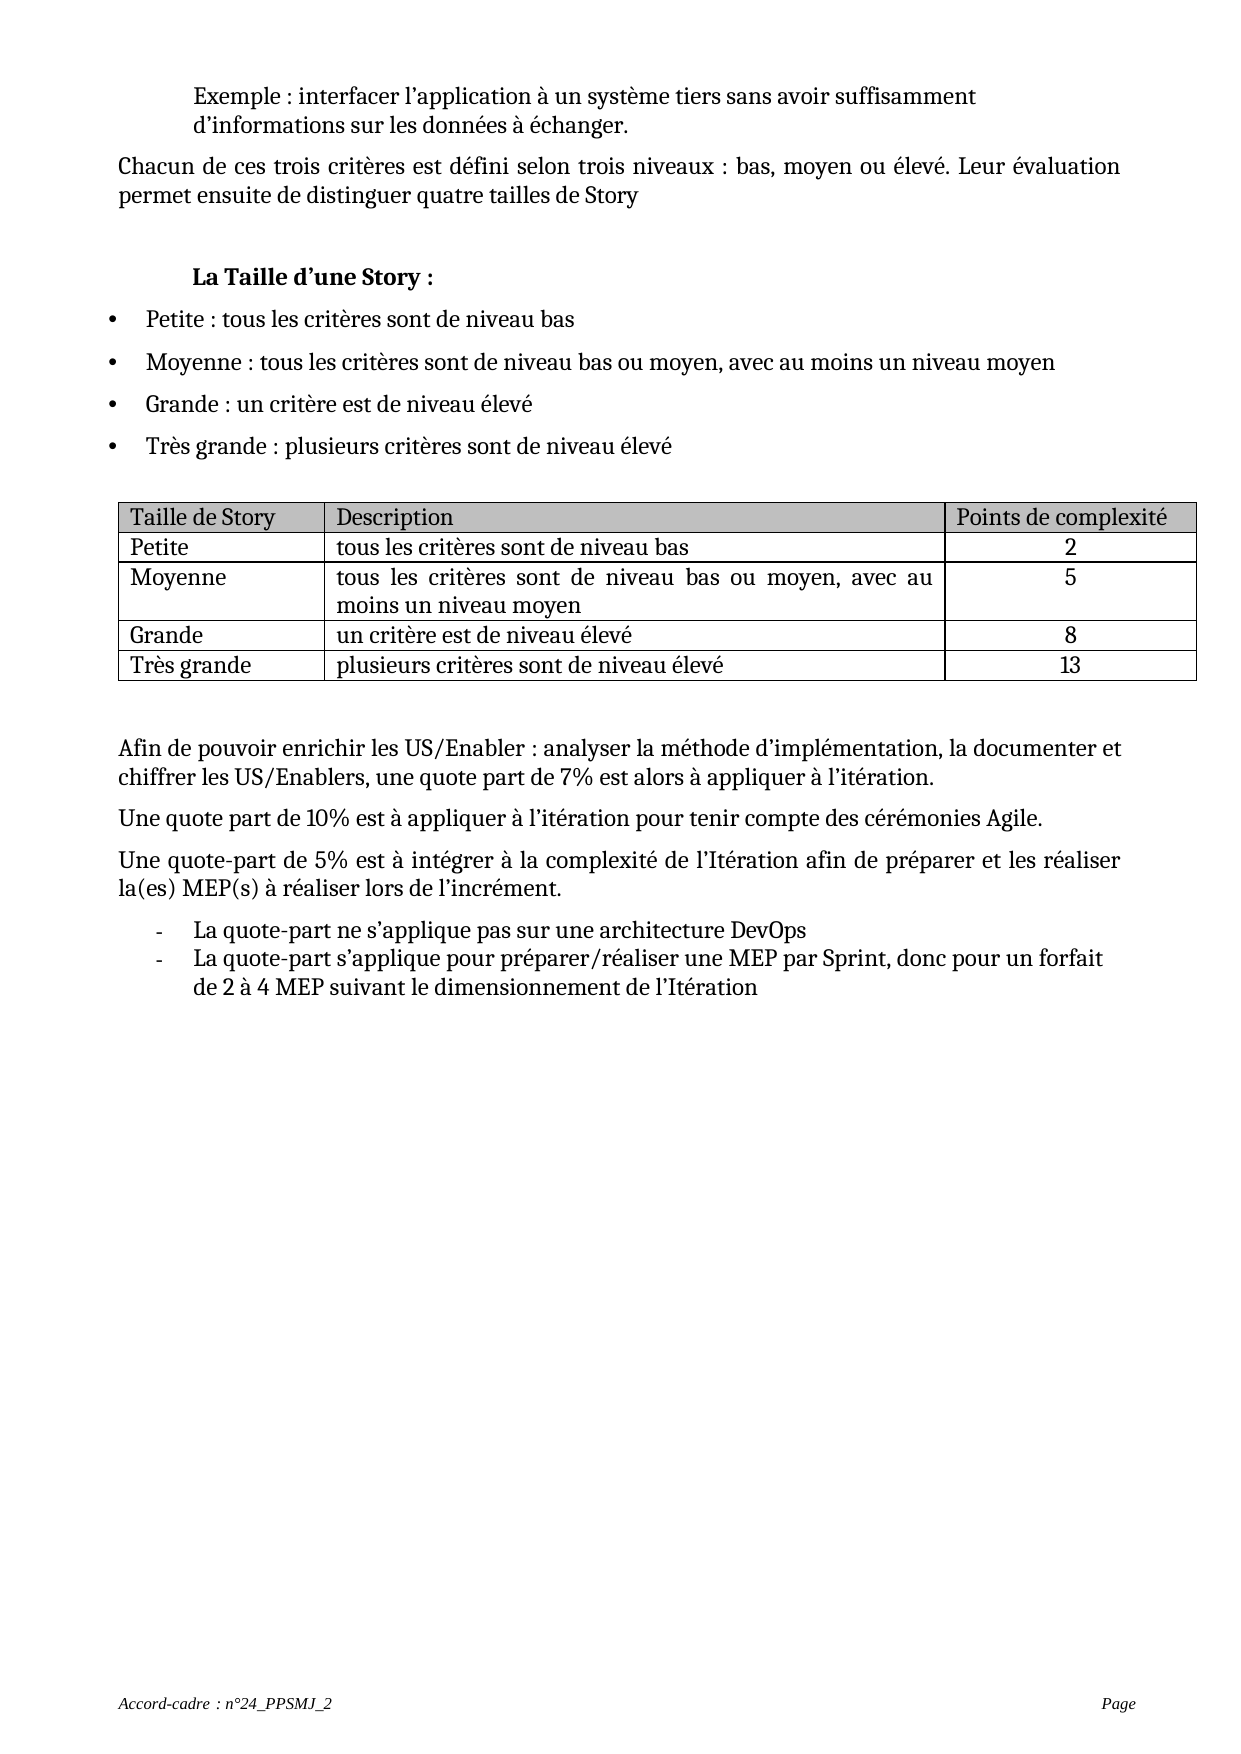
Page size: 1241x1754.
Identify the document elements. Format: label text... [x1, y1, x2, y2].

list Petite : tous les critères sont de niveau bas [108, 304, 1122, 334]
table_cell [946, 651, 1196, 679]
list Moyenne : tous les critères sont de niveau bas ou moyen, avec au moins un niveau moyen [108, 347, 1122, 376]
list La quote-part s’applique pour préparer/réaliser une MEP par Sprint, donc pour un forfait de 2 à 4 MEP suivant le dimensionnement de l’Itération [156, 944, 1122, 1002]
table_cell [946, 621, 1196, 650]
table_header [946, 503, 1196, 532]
list La quote-part ne s’applique pas sur une architecture DevOps [156, 916, 1122, 944]
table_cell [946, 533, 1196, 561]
list Grande : un critère est de niveau élevé [108, 389, 1122, 418]
text Chacun de ces trois critères est défini selon trois niveaux : bas, moyen ou élevé. Leur évaluation permet ensuite de distinguer quatre tailles de Story [118, 152, 1122, 209]
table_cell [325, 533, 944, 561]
text Afin de pouvoir enrichir les US/Enabler : analyser la méthode d’implémentation, la documenter et chiffrer les US/Enablers, une quote part de 7% est alors à appliquer à l’itération. [118, 734, 1122, 792]
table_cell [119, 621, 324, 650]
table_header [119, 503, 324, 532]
text Une quote part de 10% est à appliquer à l’itération pour tenir compte des cérémonies Agile. [118, 804, 1122, 833]
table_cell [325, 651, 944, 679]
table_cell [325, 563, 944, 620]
text Une quote-part de 5% est à intégrer à la complexité de l’Itération afin de préparer et les réaliser la(es) MEP(s) à réaliser lors de l’incrément. [118, 846, 1122, 903]
list Très grande : plusieurs critères sont de niveau élevé [108, 431, 1122, 461]
text La Taille d’une Story : [192, 263, 1122, 292]
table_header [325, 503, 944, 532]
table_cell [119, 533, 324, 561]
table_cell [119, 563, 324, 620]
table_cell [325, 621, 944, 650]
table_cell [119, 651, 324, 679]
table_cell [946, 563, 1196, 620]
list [156, 82, 1122, 139]
